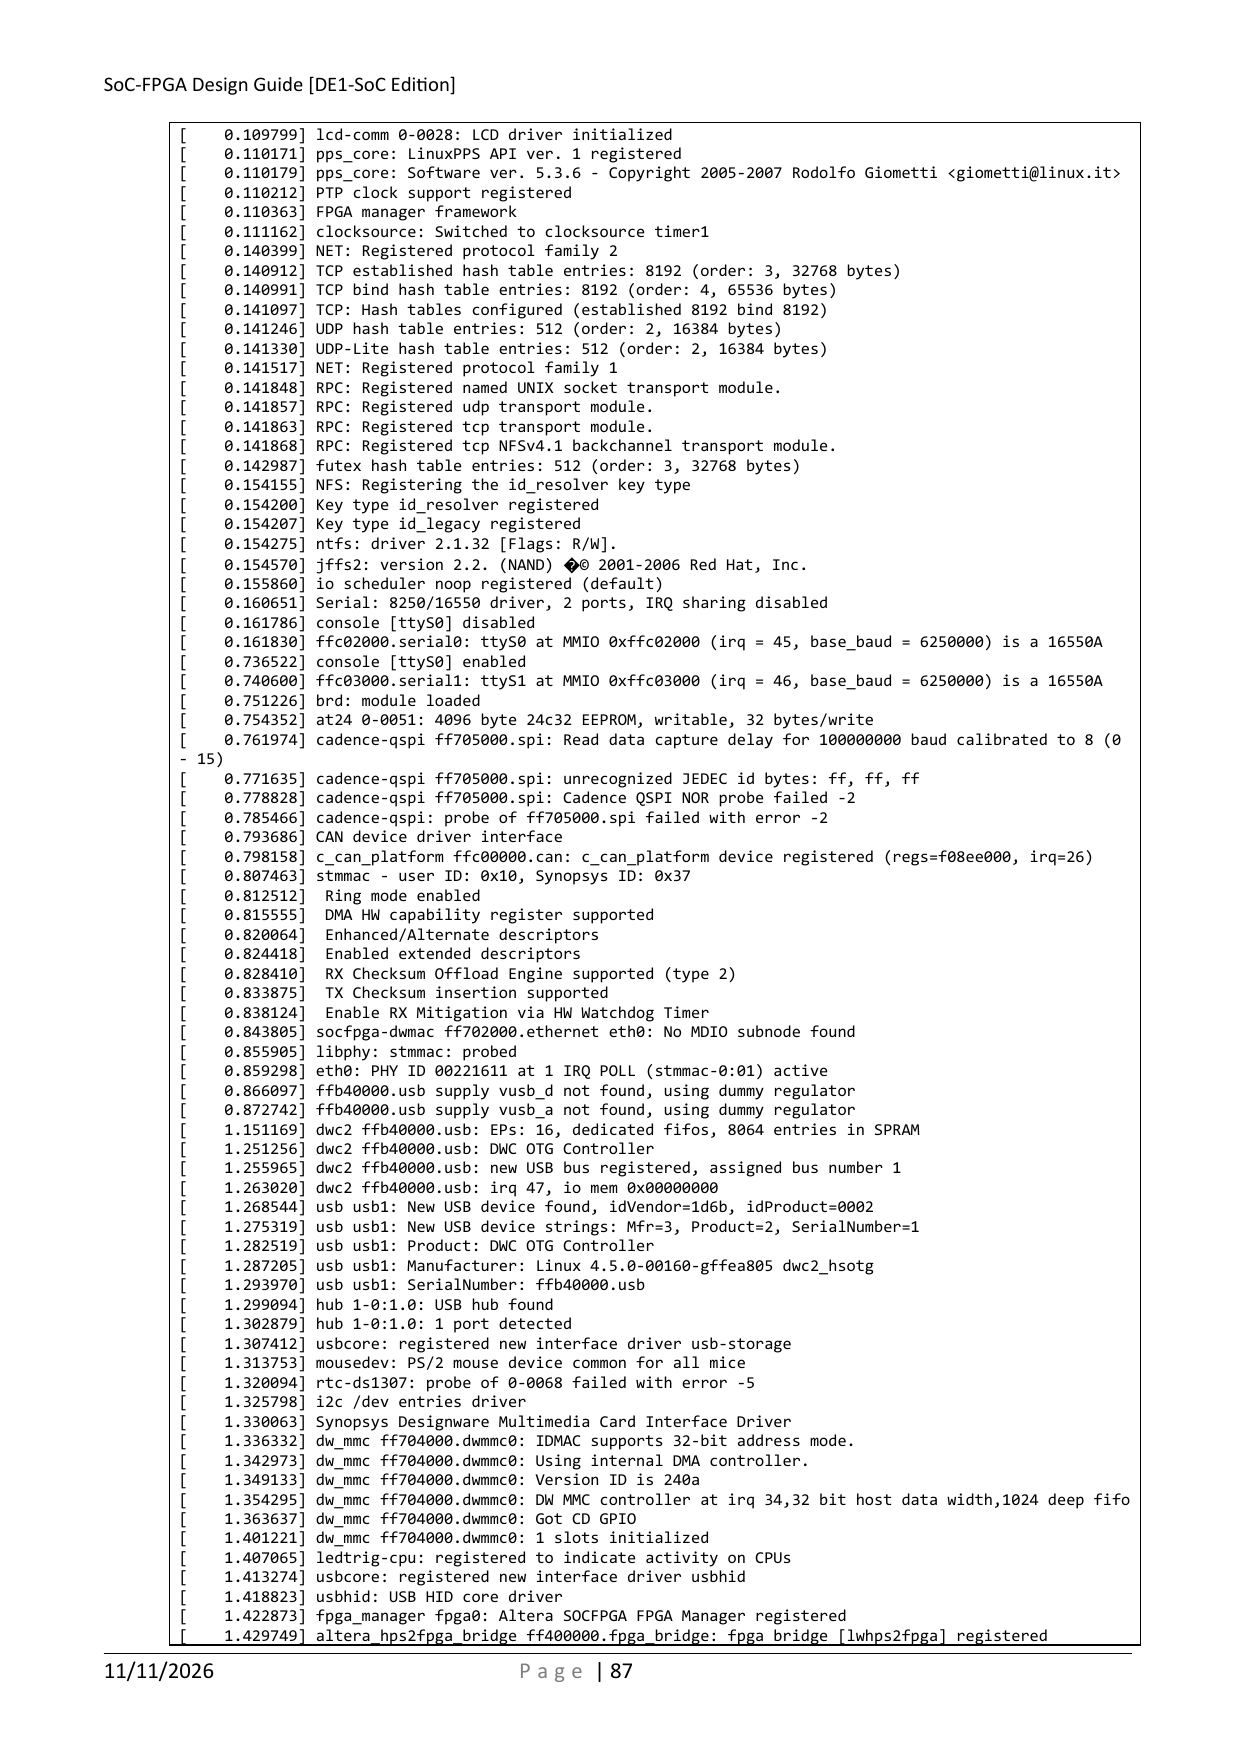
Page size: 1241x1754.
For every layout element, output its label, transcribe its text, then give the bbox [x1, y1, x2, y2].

text [ 0.812512] Ring mode enabled [170, 883, 1140, 902]
text [ 1.413274] usbcore: registered new interface driver usbhid [170, 1564, 1140, 1584]
text [ 0.110179] pps_core: Software ver. 5.3.6 - Copyright 2005-2007 Rodolfo Giometti <giometti@linux.it> [170, 161, 1140, 180]
text [ 1.336332] dw_mmc ff704000.dwmmc0: IDMAC supports 32-bit address mode. [170, 1428, 1140, 1448]
text [ 0.855905] libphy: stmmac: probed [170, 1039, 1140, 1058]
text [ 1.268544] usb usb1: New USB device found, idVendor=1d6b, idProduct=0002 [170, 1194, 1140, 1214]
text [ 1.251256] dwc2 ffb40000.usb: DWC OTG Controller [170, 1136, 1140, 1156]
text [ 0.833875] TX Checksum insertion supported [170, 980, 1140, 1000]
text [ 1.429749] altera_hps2fpga_bridge ff400000.fpga_bridge: fpga bridge [lwhps2fpga] registered [170, 1623, 1140, 1644]
text [ 0.154207] Key type id_legacy registered [170, 511, 1140, 531]
text [ 1.325798] i2c /dev entries driver [170, 1389, 1140, 1409]
text [ 0.161830] ffc02000.serial0: ttyS0 at MMIO 0xffc02000 (irq = 45, base_baud = 6250000) is a 16550A [170, 629, 1140, 649]
text [ 0.141246] UDP hash table entries: 512 (order: 2, 16384 bytes) [170, 316, 1140, 336]
text [ 0.872742] ffb40000.usb supply vusb_a not found, using dummy regulator [170, 1097, 1140, 1117]
text [ 0.140399] NET: Registered protocol family 2 [170, 238, 1140, 258]
text [ 0.824418] Enabled extended descriptors [170, 941, 1140, 961]
text [ 0.154200] Key type id_resolver registered [170, 492, 1140, 511]
text [ 0.155860] io scheduler noop registered (default) [170, 571, 1140, 591]
text [ 0.154275] ntfs: driver 2.1.32 [Flags: R/W]. [170, 531, 1140, 550]
text [ 1.263020] dwc2 ffb40000.usb: irq 47, io mem 0x00000000 [170, 1175, 1140, 1194]
text [ 0.111162] clocksource: Switched to clocksource timer1 [170, 219, 1140, 238]
text [ 1.363637] dw_mmc ff704000.dwmmc0: Got CD GPIO [170, 1506, 1140, 1526]
text [ 1.349133] dw_mmc ff704000.dwmmc0: Version ID is 240a [170, 1467, 1140, 1487]
text [ 0.807463] stmmac - user ID: 0x10, Synopsys ID: 0x37 [170, 863, 1140, 883]
text [ 0.798158] c_can_platform ffc00000.can: c_can_platform device registered (regs=f08ee000, irq=26) [170, 844, 1140, 863]
text [ 0.736522] console [ttyS0] enabled [170, 649, 1140, 668]
text [ 0.778828] cadence-qspi ff705000.spi: Cadence QSPI NOR probe failed -2 [170, 785, 1140, 805]
text [ 1.255965] dwc2 ffb40000.usb: new USB bus registered, assigned bus number 1 [170, 1156, 1140, 1175]
text [ 0.142987] futex hash table entries: 512 (order: 3, 32768 bytes) [170, 453, 1140, 472]
text [ 1.401221] dw_mmc ff704000.dwmmc0: 1 slots initialized [170, 1526, 1140, 1545]
text [ 1.151169] dwc2 ffb40000.usb: EPs: 16, dedicated fifos, 8064 entries in SPRAM [170, 1117, 1140, 1136]
text [ 0.140912] TCP established hash table entries: 8192 (order: 3, 32768 bytes) [170, 258, 1140, 277]
text [ 1.354295] dw_mmc ff704000.dwmmc0: DW MMC controller at irq 34,32 bit host data width,1024 deep fifo [170, 1487, 1140, 1506]
text [ 0.771635] cadence-qspi ff705000.spi: unrecognized JEDEC id bytes: ff, ff, ff [170, 766, 1140, 785]
text [ 0.141863] RPC: Registered tcp transport module. [170, 414, 1140, 433]
text [ 1.307412] usbcore: registered new interface driver usb-storage [170, 1331, 1140, 1350]
text [ 0.141868] RPC: Registered tcp NFSv4.1 backchannel transport module. [170, 433, 1140, 453]
text [ 0.110212] PTP clock support registered [170, 180, 1140, 199]
text [ 0.141517] NET: Registered protocol family 1 [170, 355, 1140, 375]
text [ 1.313753] mousedev: PS/2 mouse device common for all mice [170, 1350, 1140, 1370]
text [ 0.160651] Serial: 8250/16550 driver, 2 ports, IRQ sharing disabled [170, 591, 1140, 610]
text [ 0.109799] lcd-comm 0-0028: LCD driver initialized [170, 123, 1140, 141]
text [ 1.302879] hub 1-0:1.0: 1 port detected [170, 1311, 1140, 1331]
text [ 0.751226] brd: module loaded [170, 688, 1140, 707]
text [ 1.418823] usbhid: USB HID core driver [170, 1584, 1140, 1603]
text [ 1.320094] rtc-ds1307: probe of 0-0068 failed with error -5 [170, 1370, 1140, 1389]
text [ 0.838124] Enable RX Mitigation via HW Watchdog Timer [170, 1000, 1140, 1019]
text [ 0.754352] at24 0-0051: 4096 byte 24c32 EEPROM, writable, 32 bytes/write [170, 707, 1140, 727]
text [ 1.287205] usb usb1: Manufacturer: Linux 4.5.0-00160-gffea805 dwc2_hsotg [170, 1253, 1140, 1272]
text [ 0.141097] TCP: Hash tables configured (established 8192 bind 8192) [170, 297, 1140, 316]
text [ 1.275319] usb usb1: New USB device strings: Mfr=3, Product=2, SerialNumber=1 [170, 1214, 1140, 1233]
text [ 0.740600] ffc03000.serial1: ttyS1 at MMIO 0xffc03000 (irq = 46, base_baud = 6250000) is a 16550A [170, 668, 1140, 688]
text [ 0.866097] ffb40000.usb supply vusb_d not found, using dummy regulator [170, 1078, 1140, 1097]
text [ 1.282519] usb usb1: Product: DWC OTG Controller [170, 1233, 1140, 1253]
text [ 0.141330] UDP-Lite hash table entries: 512 (order: 2, 16384 bytes) [170, 336, 1140, 355]
text [ 0.154155] NFS: Registering the id_resolver key type [170, 472, 1140, 492]
text [ 0.793686] CAN device driver interface [170, 824, 1140, 844]
text [ 0.815555] DMA HW capability register supported [170, 902, 1140, 922]
text [ 0.141848] RPC: Registered named UNIX socket transport module. [170, 375, 1140, 394]
text [ 1.299094] hub 1-0:1.0: USB hub found [170, 1292, 1140, 1311]
text [ 0.154570] jffs2: version 2.2. (NAND) �© 2001-2006 Red Hat, Inc. [170, 550, 1140, 571]
text [ 1.330063] Synopsys Designware Multimedia Card Interface Driver [170, 1409, 1140, 1428]
text [ 0.859298] eth0: PHY ID 00221611 at 1 IRQ POLL (stmmac-0:01) active [170, 1058, 1140, 1078]
text [ 0.161786] console [ttyS0] disabled [170, 610, 1140, 629]
text [ 0.843805] socfpga-dwmac ff702000.ethernet eth0: No MDIO subnode found [170, 1019, 1140, 1039]
text [ 0.110171] pps_core: LinuxPPS API ver. 1 registered [170, 141, 1140, 161]
text [ 1.293970] usb usb1: SerialNumber: ffb40000.usb [170, 1272, 1140, 1292]
text [ 0.828410] RX Checksum Offload Engine supported (type 2) [170, 961, 1140, 980]
text [ 0.110363] FPGA manager framework [170, 199, 1140, 219]
text [ 1.407065] ledtrig-cpu: registered to indicate activity on CPUs [170, 1545, 1140, 1564]
text [ 0.761974] cadence-qspi ff705000.spi: Read data capture delay for 100000000 baud calibrated to 8 (0 - 15) [170, 727, 1140, 766]
text [ 1.422873] fpga_manager fpga0: Altera SOCFPGA FPGA Manager registered [170, 1603, 1140, 1623]
text [ 1.342973] dw_mmc ff704000.dwmmc0: Using internal DMA controller. [170, 1448, 1140, 1467]
text [ 0.141857] RPC: Registered udp transport module. [170, 394, 1140, 414]
text [ 0.785466] cadence-qspi: probe of ff705000.spi failed with error -2 [170, 805, 1140, 824]
text [ 0.140991] TCP bind hash table entries: 8192 (order: 4, 65536 bytes) [170, 277, 1140, 297]
text [ 0.820064] Enhanced/Alternate descriptors [170, 922, 1140, 941]
